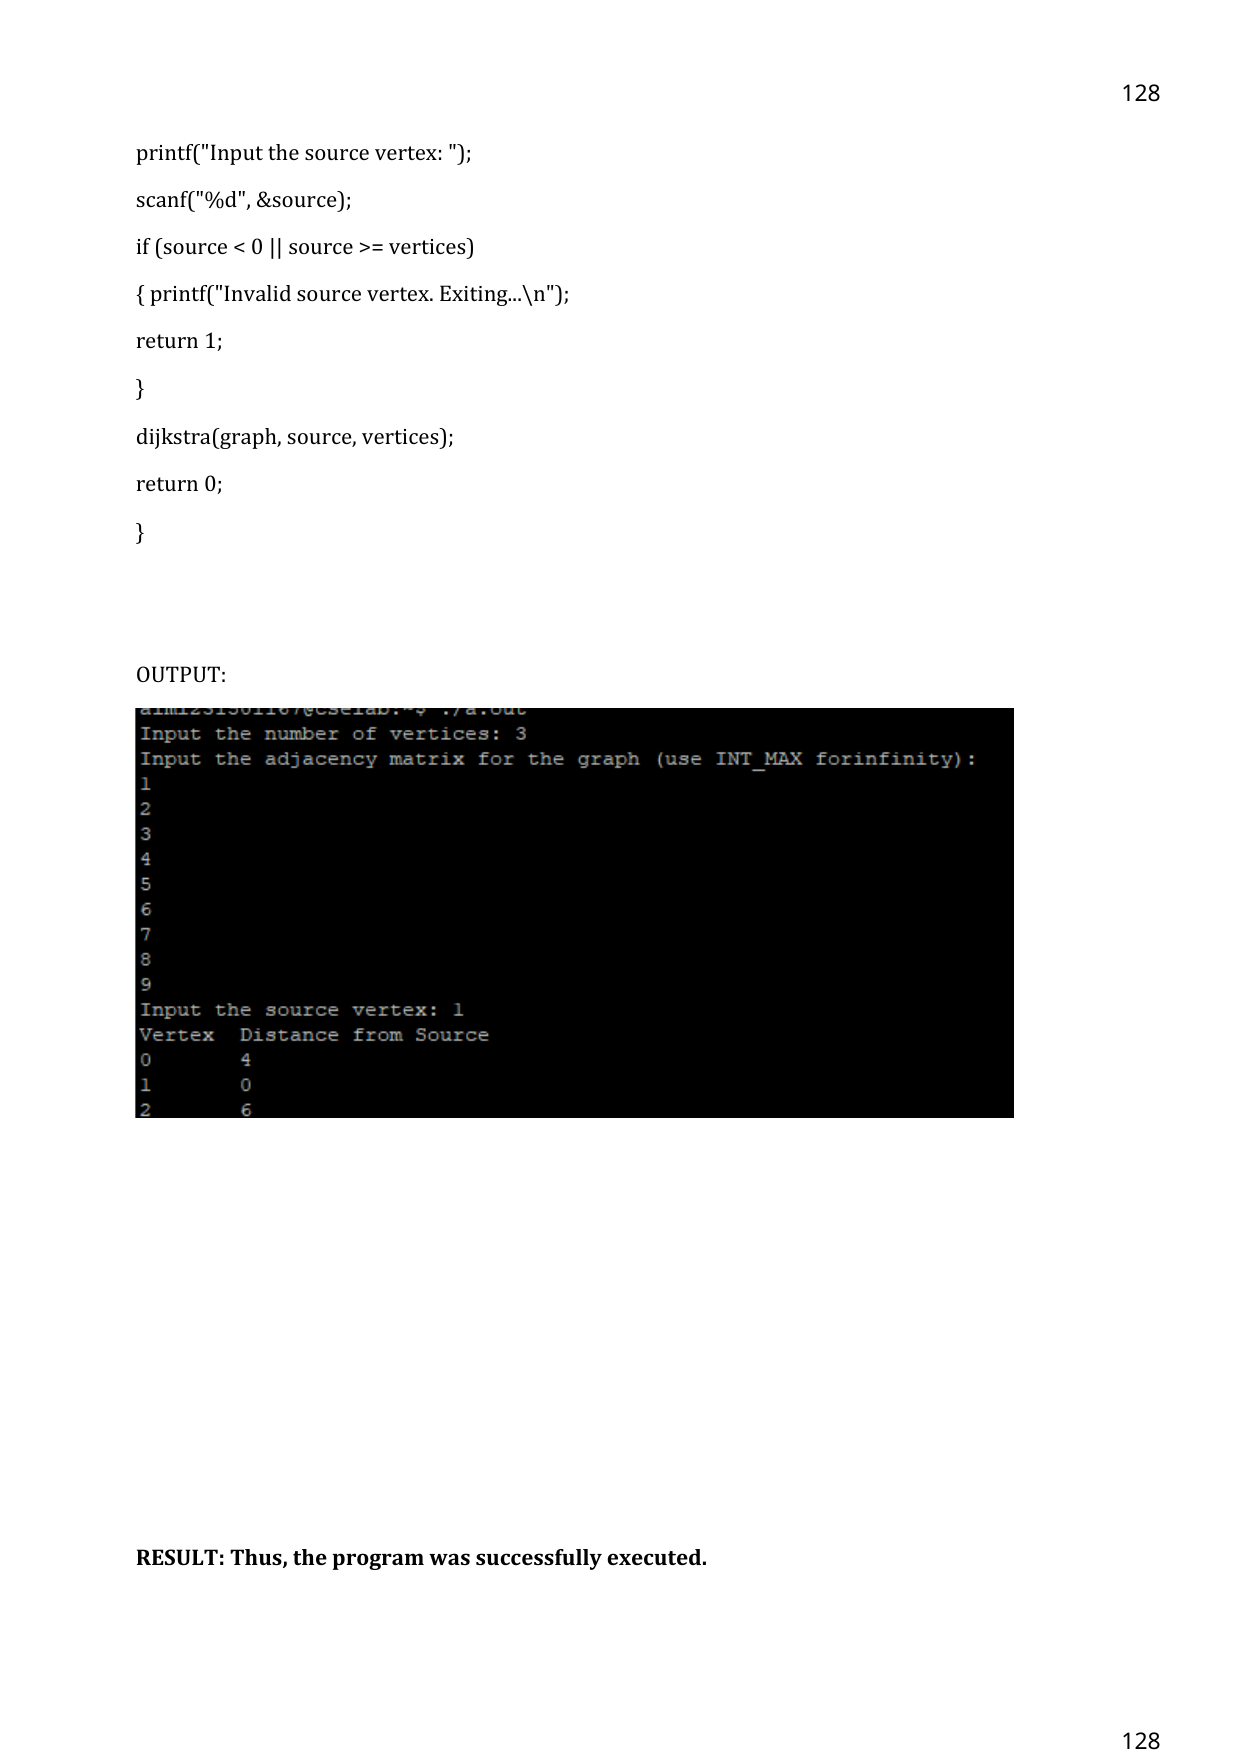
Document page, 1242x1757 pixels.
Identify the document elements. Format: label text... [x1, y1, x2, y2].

text } [136, 517, 1160, 544]
text RESULT: Thus, the program was successfully executed. [136, 1543, 1160, 1570]
text if (source < 0 || source >= vertices) { printf("Invalid source vertex. Exiting...\n"); return 1; [136, 233, 587, 354]
text OUTPUT: [136, 661, 1160, 688]
text printf("Input the source vertex: "); scanf("%d", &source); [136, 139, 517, 213]
picture [135, 708, 1014, 1118]
text } [136, 374, 1160, 401]
text dijkstra(graph, source, vertices); return 0; [136, 423, 491, 497]
